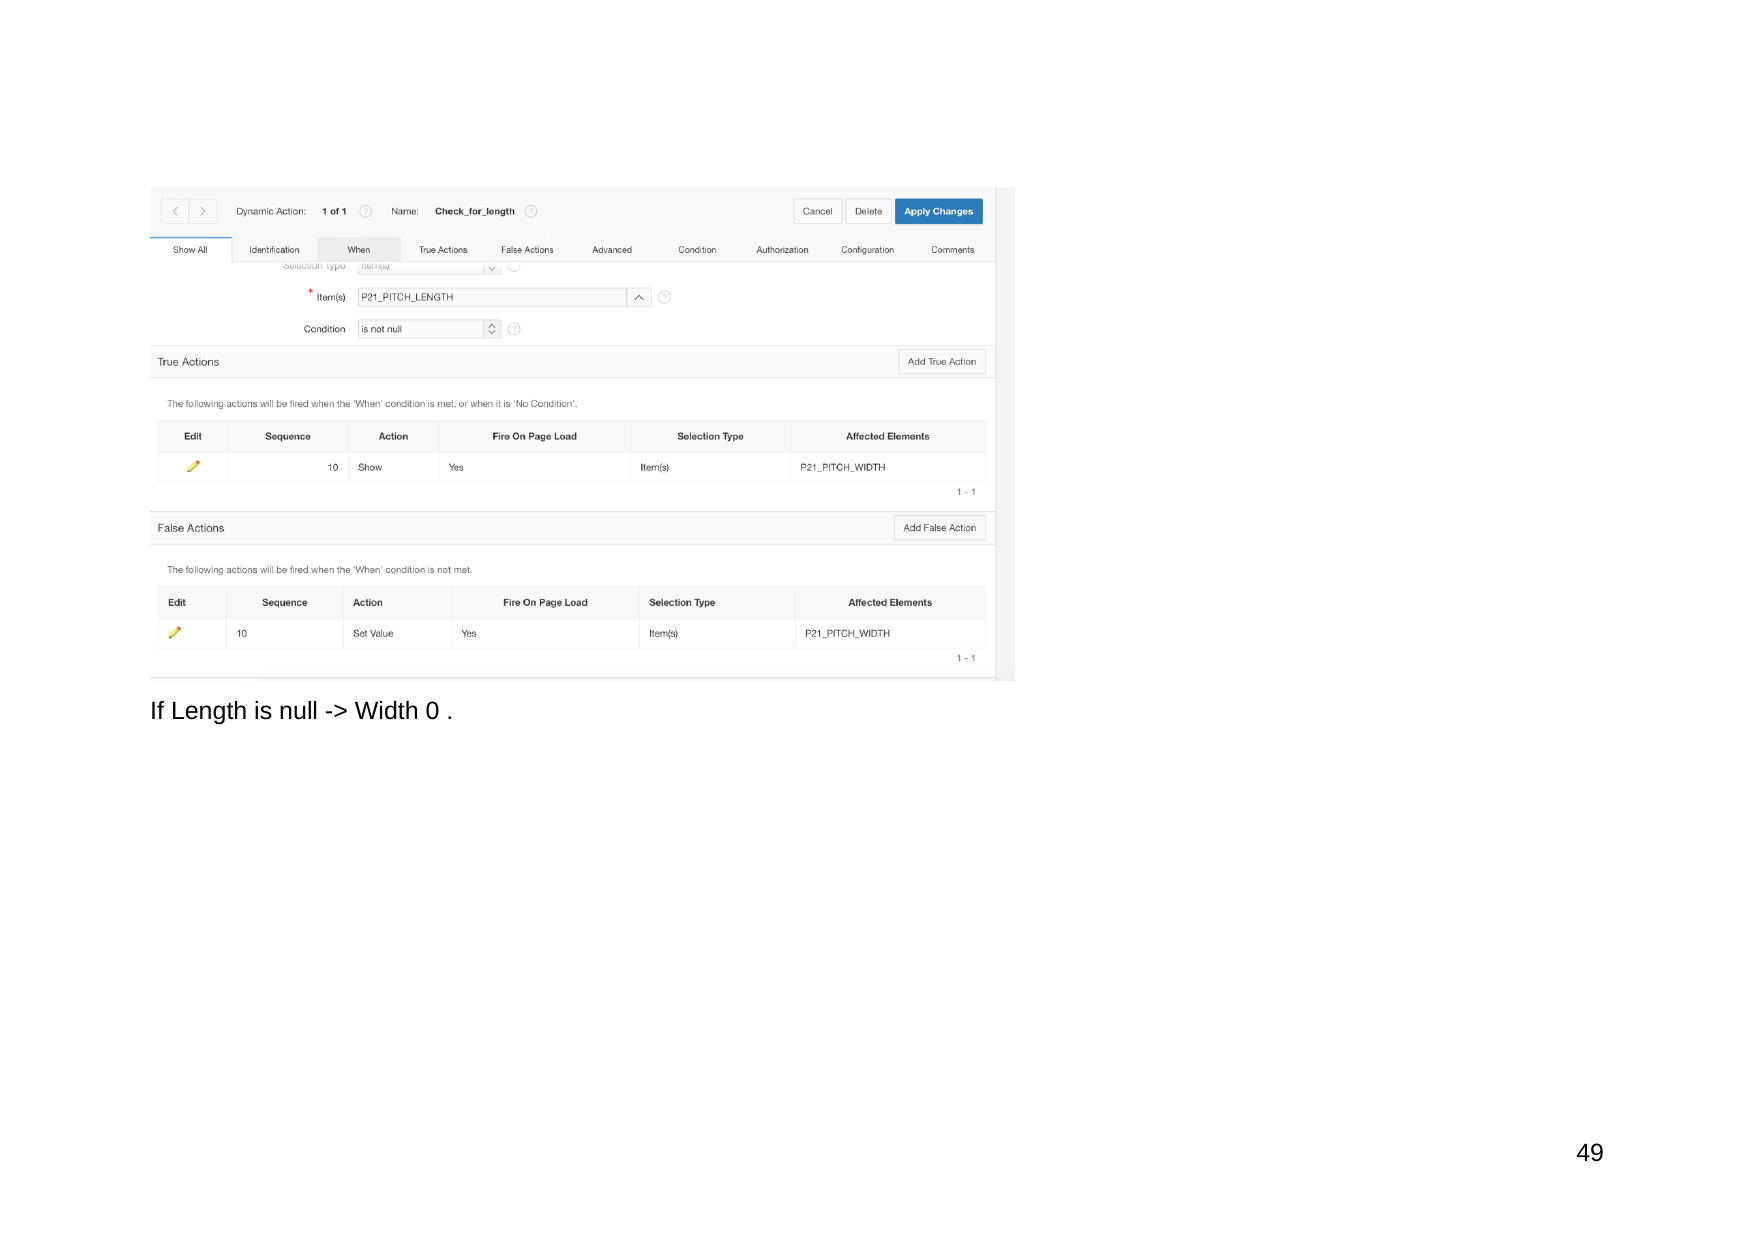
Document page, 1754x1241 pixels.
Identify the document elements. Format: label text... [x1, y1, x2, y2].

text If Length is null -> Width 0 . [150, 691, 1604, 725]
picture [150, 187, 1016, 681]
